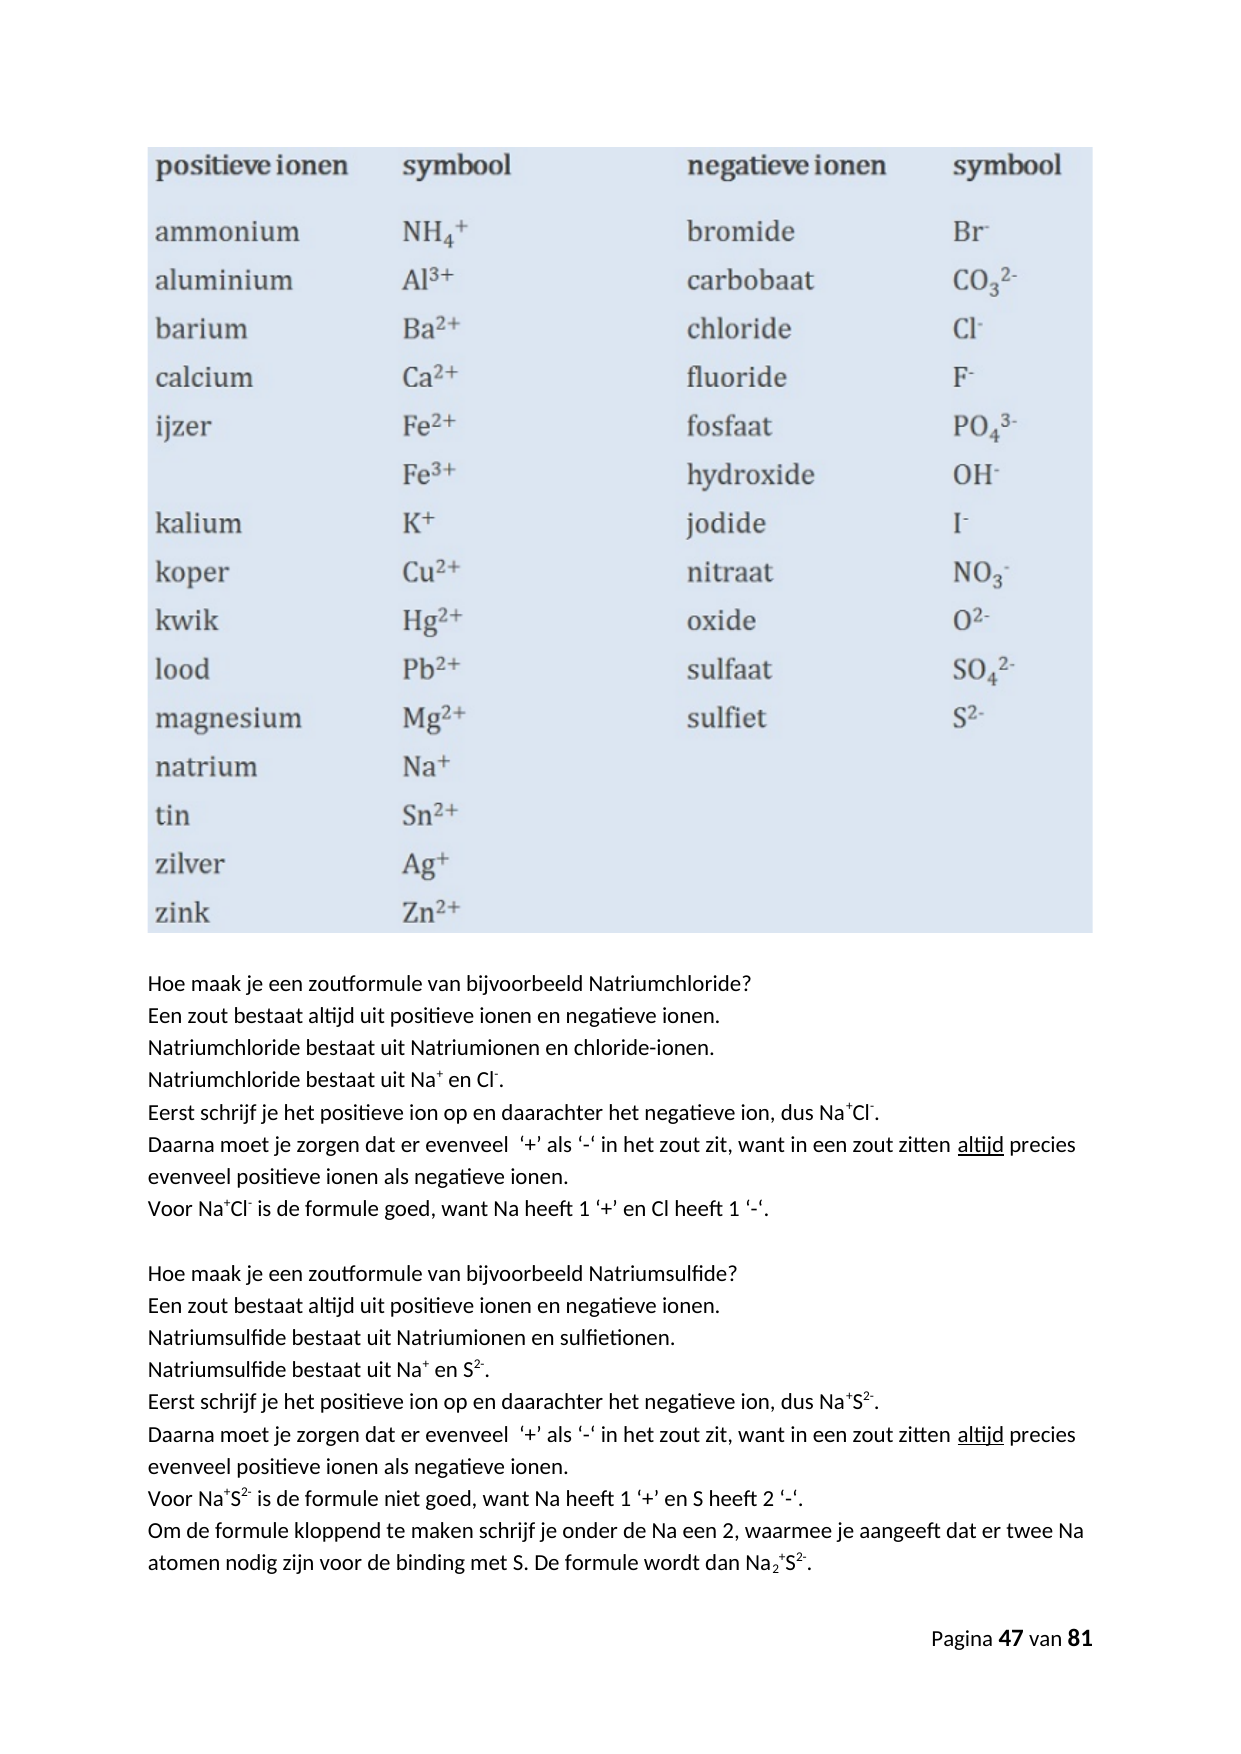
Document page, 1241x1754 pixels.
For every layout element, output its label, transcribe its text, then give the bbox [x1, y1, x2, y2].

picture [147, 147, 1093, 933]
text Natriumsulfide bestaat uit Na+ en S2-. [148, 1355, 1093, 1383]
text Hoe maak je een zoutformule van bijvoorbeeld Natriumchloride? [148, 969, 1093, 997]
text Eerst schrijf je het positieve ion op en daarachter het negatieve ion, dus Na+S2-. [148, 1387, 1093, 1416]
text Eerst schrijf je het positieve ion op en daarachter het negatieve ion, dus Na+Cl-. [148, 1098, 1093, 1126]
text Een zout bestaat altijd uit positieve ionen en negatieve ionen. [148, 1001, 1093, 1029]
text Voor Na+S2- is de formule niet goed, want Na heeft 1 ‘+’ en S heeft 2 ‘-‘. [148, 1484, 1093, 1512]
text Voor Na+Cl- is de formule goed, want Na heeft 1 ‘+’ en Cl heeft 1 ‘-‘. [148, 1194, 1093, 1222]
text Natriumsulfide bestaat uit Natriumionen en sulfietionen. [148, 1323, 1093, 1351]
text Een zout bestaat altijd uit positieve ionen en negatieve ionen. [148, 1291, 1093, 1319]
text Hoe maak je een zoutformule van bijvoorbeeld Natriumsulfide? [148, 1259, 1093, 1287]
text Natriumchloride bestaat uit Natriumionen en chloride-ionen. [148, 1033, 1093, 1061]
text Om de formule kloppend te maken schrijf je onder de Na een 2, waarmee je aangeeft dat er twee Na atomen nodig zijn voor de binding met S. De formule wordt dan Na2+S2-. [148, 1516, 1093, 1576]
text Natriumchloride bestaat uit Na+ en Cl-. [148, 1066, 1093, 1094]
